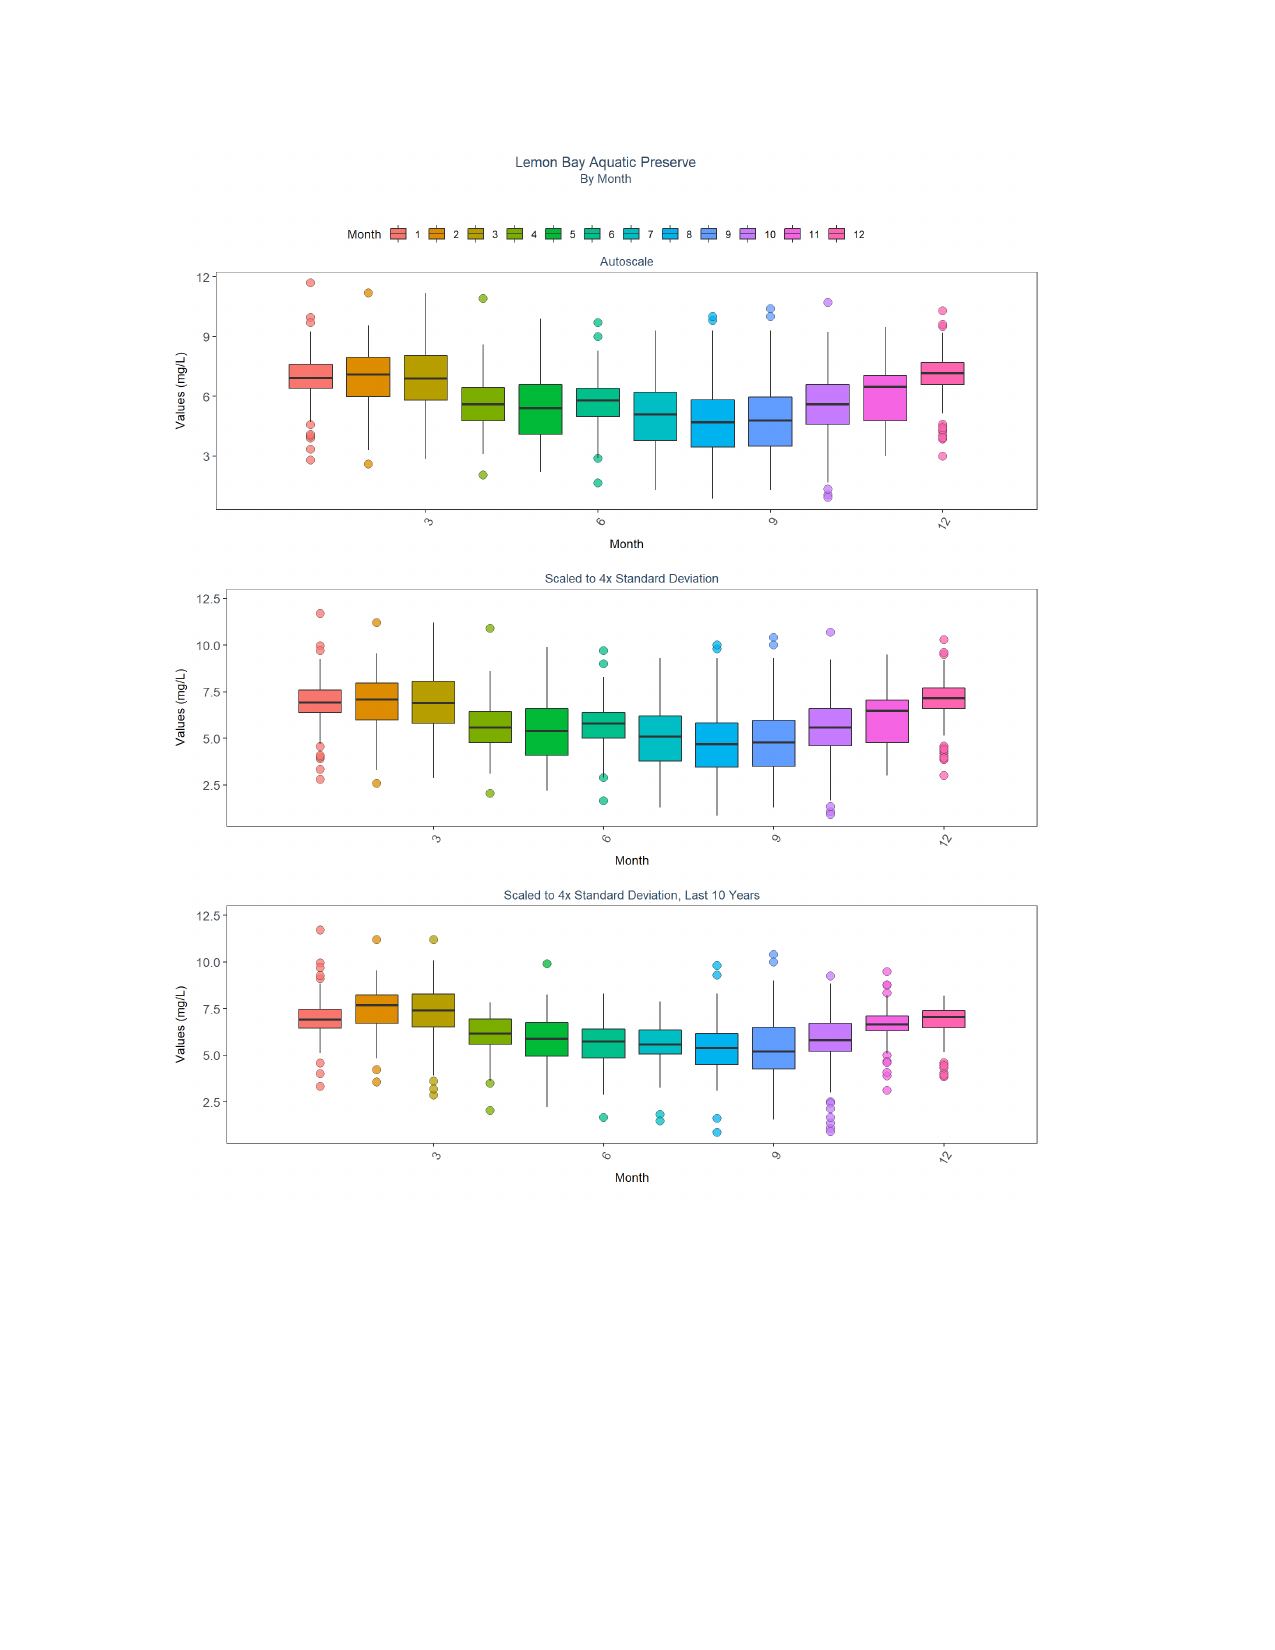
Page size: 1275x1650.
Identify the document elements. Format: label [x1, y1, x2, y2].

picture [168, 150, 1044, 1200]
